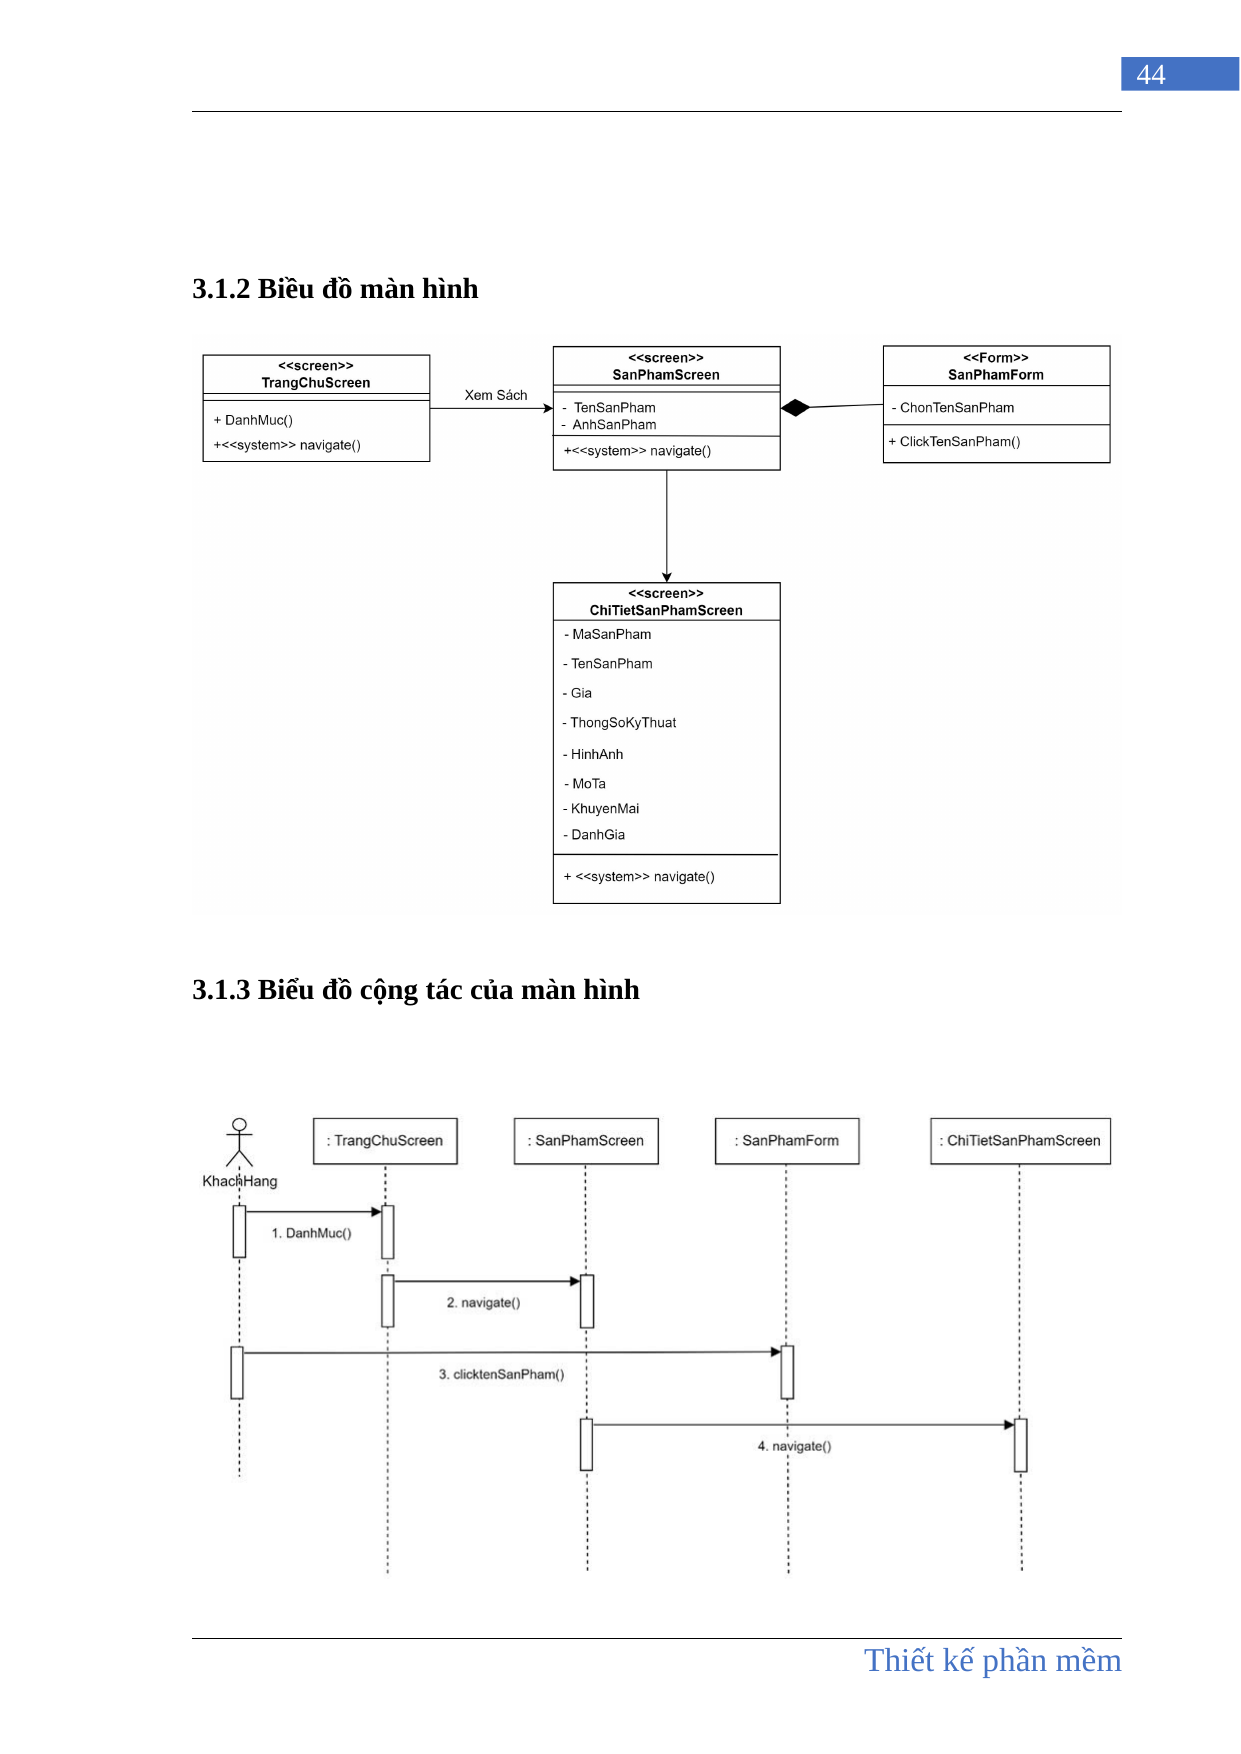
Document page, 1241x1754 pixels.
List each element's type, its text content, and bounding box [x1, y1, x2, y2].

subtitle 3.1.3 Biểu đồ cộng tác của màn hình [192, 972, 1122, 1005]
subtitle 3.1.2 Biều đồ màn hình [192, 272, 1122, 305]
picture [192, 334, 1123, 915]
picture [192, 1106, 1123, 1587]
